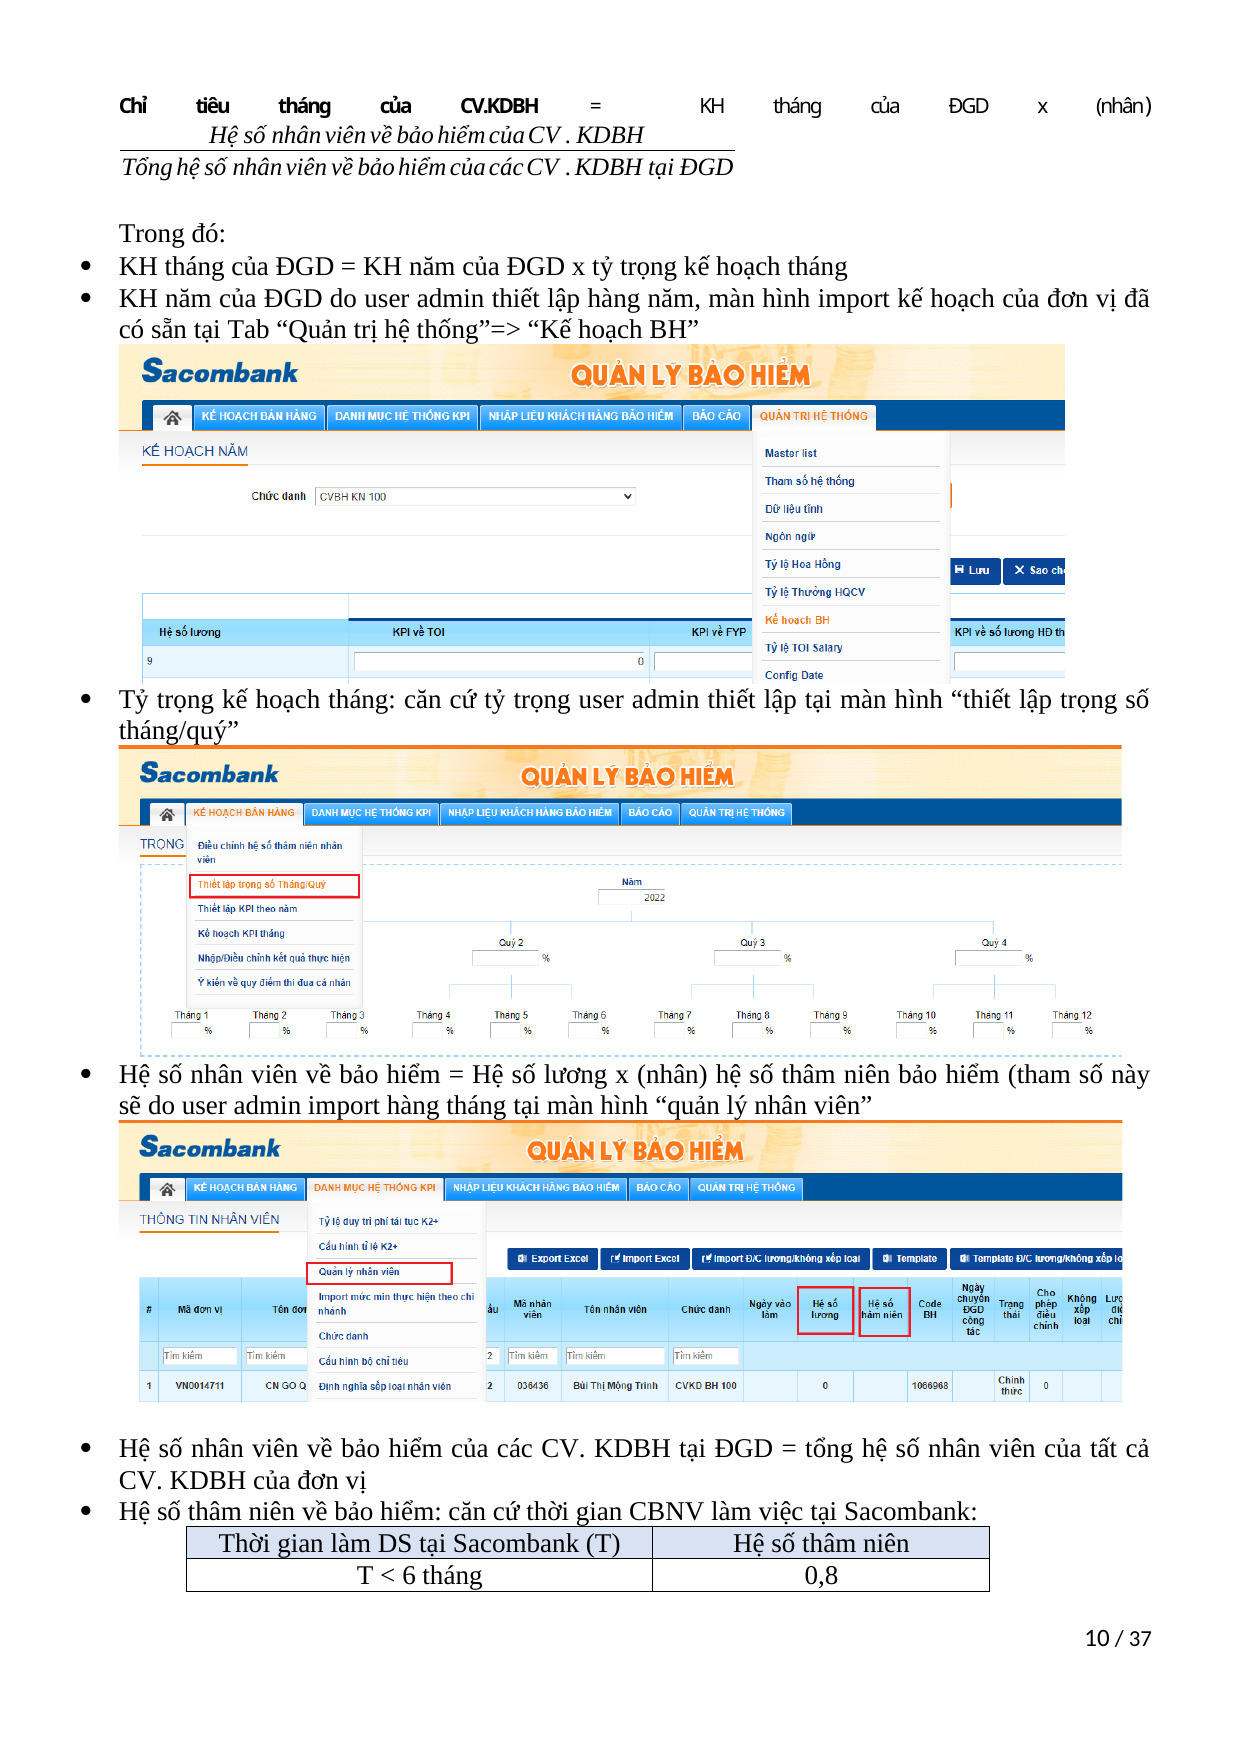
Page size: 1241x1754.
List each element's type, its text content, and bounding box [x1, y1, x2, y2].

list Trong đó: [118, 217, 1152, 248]
table_header Thời gian làm DS tại Sacombank (T) [187, 1527, 652, 1558]
picture [118, 344, 1065, 684]
list Hệ số nhân viên về bảo hiểm của các CV. KDBH tại ĐGD = tổng hệ số nhân viên của tất cả CV. KDBH của đơn vị [81, 1432, 1152, 1495]
list Hệ số nhân viên về bảo hiểm = Hệ số lương x (nhân) hệ số thâm niên bảo hiểm (tham số này sẽ do user admin import hàng tháng tại màn hình “quản lý nhân viên” [81, 1058, 1152, 1120]
table_cell T < 6 tháng [187, 1559, 652, 1591]
list Chỉ tiêu tháng của CV.KDBH = KH tháng của ĐGD x (nhân) [118, 88, 1152, 181]
table_header Hệ số thâm niên [653, 1527, 989, 1558]
list KH năm của ĐGD do user admin thiết lập hàng năm, màn hình import kế hoạch của đơn vị đã có sẵn tại Tab “Quản trị hệ thống”=> “Kế hoạch BH” [81, 282, 1152, 344]
picture [118, 1120, 1123, 1402]
list Hệ số thâm niên về bảo hiểm: căn cứ thời gian CBNV làm việc tại Sacombank: [81, 1495, 1152, 1526]
list Tỷ trọng kế hoạch tháng: căn cứ tỷ trọng user admin thiết lập tại màn hình “thiết lập trọng số tháng/quý” [81, 683, 1152, 746]
picture [118, 745, 1122, 1058]
list KH tháng của ĐGD = KH năm của ĐGD x tỷ trọng kế hoạch tháng [81, 250, 1152, 282]
table_cell 0,8 [653, 1559, 989, 1591]
